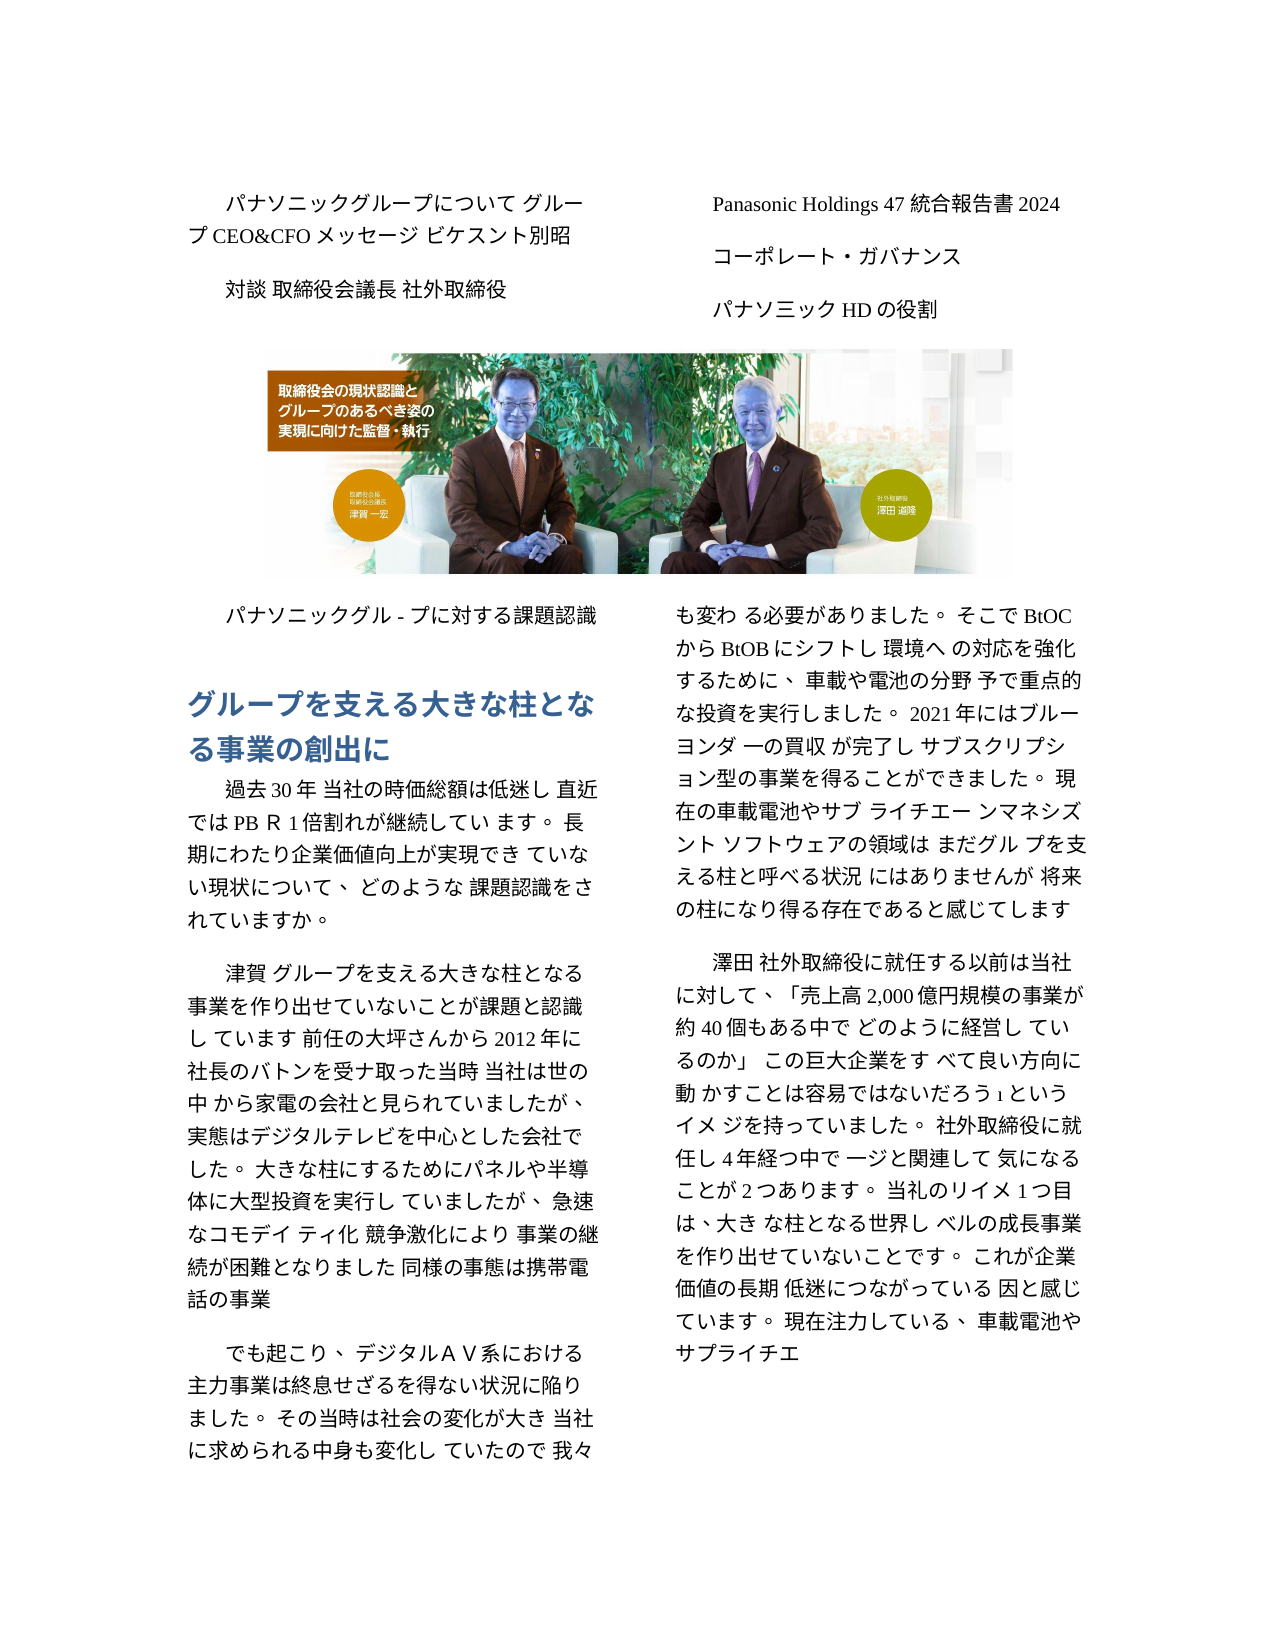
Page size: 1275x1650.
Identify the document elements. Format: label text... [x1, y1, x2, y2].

picture [262, 349, 1013, 579]
text パナソニックグループについて グループCEO&CFOメッセージ ビケスント別昭 [187, 189, 600, 250]
text パナソニックグル - プに対する課題認識 [187, 601, 600, 630]
text 過去30年 当社の時価総額は低迷し 直近ではPBＲ1倍割れが継続してい ます。 長期にわたり企業価値向上が実現でき ていない現状について、 どのような 課題認識をされていますか。 [187, 775, 600, 934]
text Panasonic Holdings 47 統合報告書2024 [675, 189, 1087, 217]
text でも起こり、 デジタルＡＶ系における主力事業は終息せざるを得ない状況に陥りました。 その当時は社会の変化が大き 当社に求められる中身も変化し ていたので 我々も変わ る必要がありました。 そこでBtOCからBtOBにシフトし 環境へ の対応を強化するために、 車載や電池の分野 予で重点的な投資を実行しました。 2021年にはブルー ヨンダ 一の買収 が完了し サブスクリプシ ョン型の事業を得ることができました。 現在の車載電池やサブ ライチエー ンマネシズント ソフトウェアの領域は まだグル プを支える柱と呼べる状況 にはありませんが 将来の柱になり得る存在であると感じてします [675, 601, 1087, 923]
text 対談 取締役会議長 社外取締役 [187, 275, 600, 303]
text 澤田 社外取締役に就任する以前は当社に対して、「売上高2,000億円規模の事業が約 40個もある中で どのように経営し ているのか」 この巨大企業をす べて良い方向に動 かすことは容易ではないだろうıというイメ ジを持っていました。 社外取締役に就任し 4年経つ中で 一ジと関連して 気になることが2つあります。 当礼のリイメ 1つ目は、大き な柱となる世界し べルの成長事業を作り出せていないことです。 これが企業価値の長期 低迷につながっている 因と感じています。 現在注力している、 車載電池やサプライチエ [675, 948, 1087, 1368]
text 津賀 グループを支える大きな柱となる事業を作り出せていないことが課題と認識し ています 前任の大坪さんから2012年に社長のバトンを受ナ取った当時 当社は世の中 から家電の会社と見られていましたが、 実態はデジタルテレビを中心とした会社でした。 大きな柱にするためにパネルや半導体に大型投資を実行し ていましたが、 急速なコモデイ ティ化 競争激化により 事業の継続が困難となりました 同様の事態は携帯電話の事業 [187, 959, 600, 1314]
subtitle グループを支える大きな柱となる事業の創出に [187, 684, 600, 769]
text でも起こり、 デジタルＡＶ系における主力事業は終息せざるを得ない状況に陥りました。 その当時は社会の変化が大き 当社に求められる中身も変化し ていたので 我々も変わ る必要がありました。 そこでBtOCからBtOBにシフトし 環境へ の対応を強化するために、 車載や電池の分野 予で重点的な投資を実行しました。 2021年にはブルー ヨンダ 一の買収 が完了し サブスクリプシ ョン型の事業を得ることができました。 現在の車載電池やサブ ライチエー ンマネシズント ソフトウェアの領域は まだグル プを支える柱と呼べる状況 にはありませんが 将来の柱になり得る存在であると感じてします [187, 1339, 600, 1465]
text パナソ三ックHDの役割 [675, 296, 1087, 324]
text コーポレート・ガバナンス [675, 242, 1087, 271]
